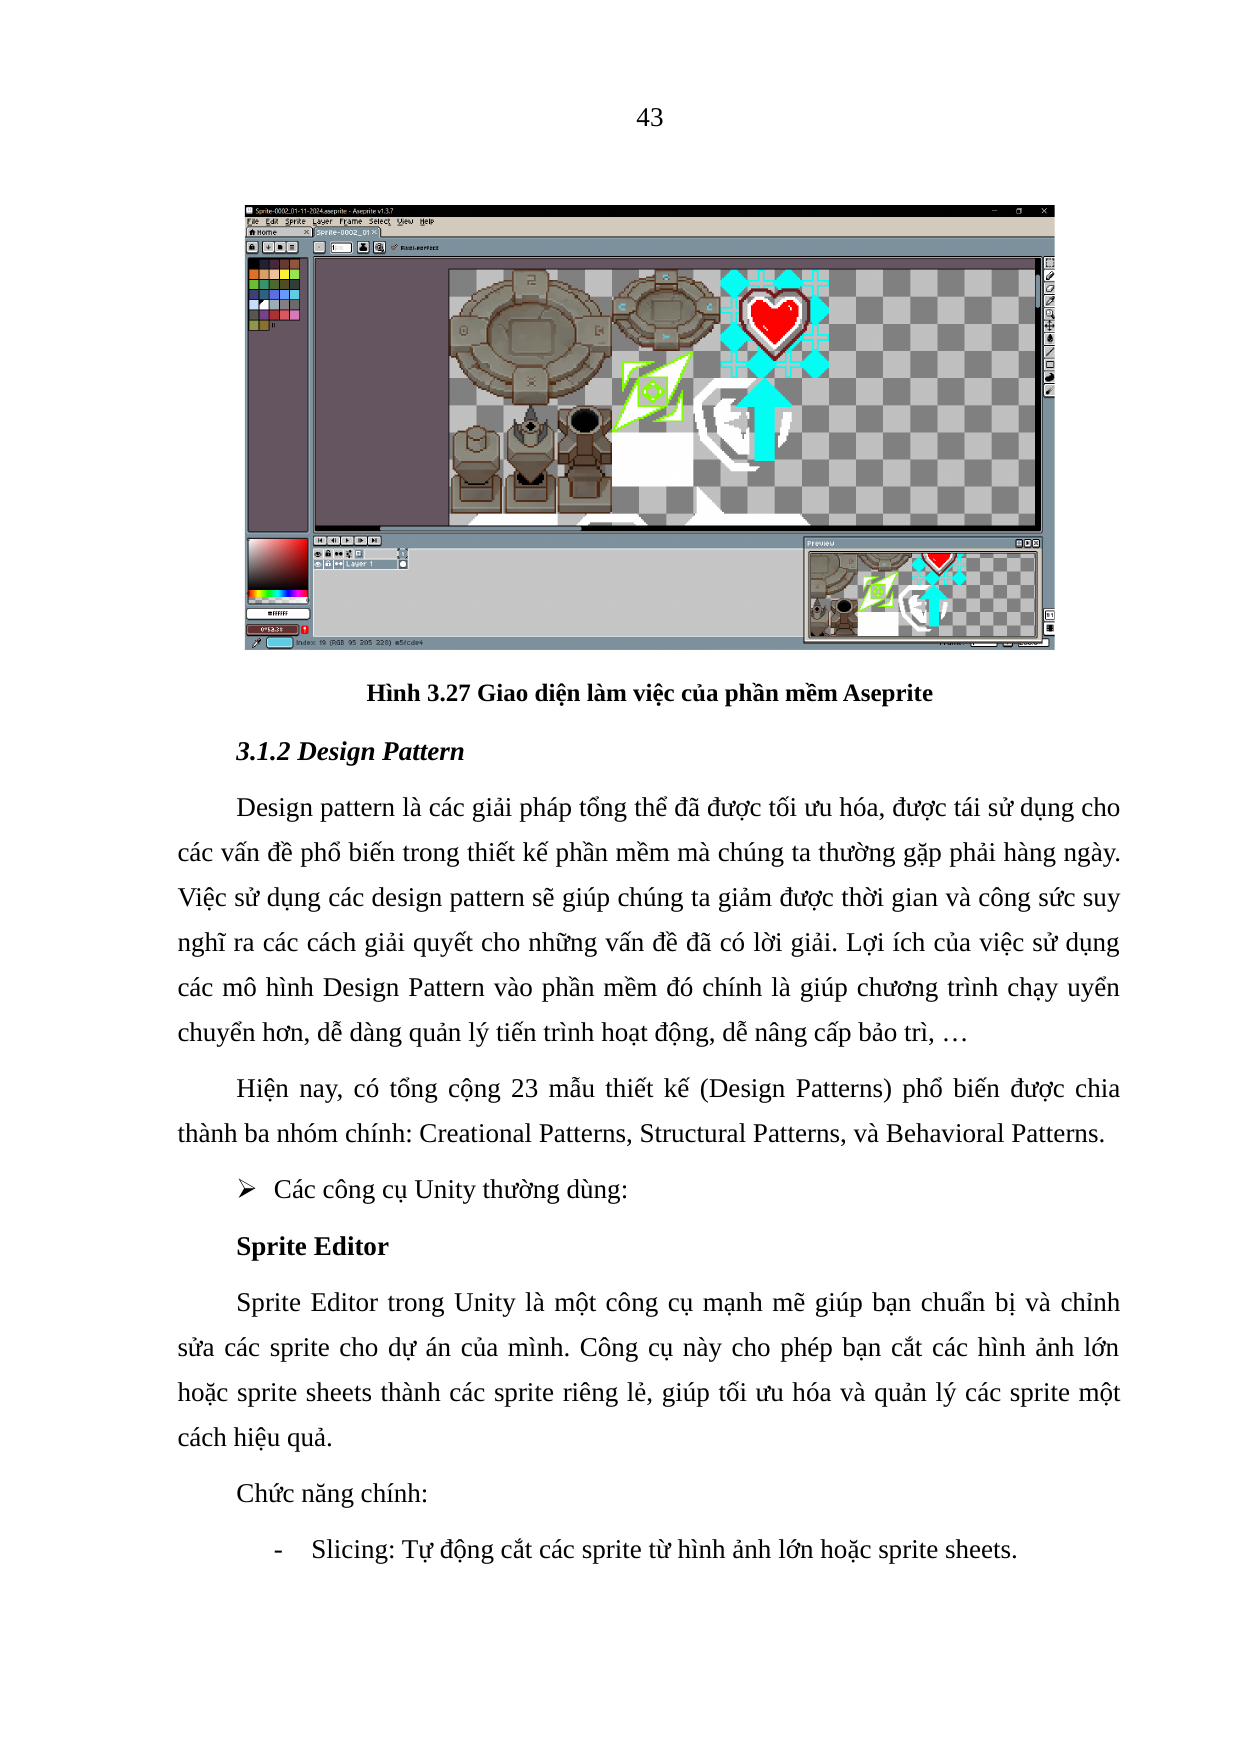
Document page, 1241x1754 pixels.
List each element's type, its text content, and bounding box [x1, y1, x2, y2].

subtitle Design Pattern [177, 732, 1122, 769]
text Chức năng chính: [177, 1474, 1122, 1512]
text Sprite Editor [177, 1227, 1122, 1264]
list Slicing: Tự động cắt các sprite từ hình ảnh lớn hoặc sprite sheets. [274, 1530, 1122, 1568]
text Hiện nay, có tổng cộng 23 mẫu thiết kế (Design Patterns) phổ biến được chia thành ba nhóm chính: Creational Patterns, Structural Patterns, và Behavioral Patterns. [177, 1069, 1122, 1152]
text Sprite Editor trong Unity là một công cụ mạnh mẽ giúp bạn chuẩn bị và chỉnh sửa các sprite cho dự án của mình. Công cụ này cho phép bạn cắt các hình ảnh lớn hoặc sprite sheets thành các sprite riêng lẻ, giúp tối ưu hóa và quản lý các sprite một cách hiệu quả. [177, 1283, 1122, 1455]
picture [244, 205, 1055, 650]
list Các công cụ Unity thường dùng: [236, 1171, 1122, 1208]
text Design pattern là các giải pháp tổng thể đã được tối ưu hóa, được tái sử dụng cho các vấn đề phổ biến trong thiết kế phần mềm mà chúng ta thường gặp phải hàng ngày. Việc sử dụng các design pattern sẽ giúp chúng ta giảm được thời gian và công sức suy nghĩ ra các cách giải quyết cho những vấn đề đã có lời giải. Lợi ích của việc sử dụng các mô hình Design Pattern vào phần mềm đó chính là giúp chương trình chạy uyển chuyển hơn, dễ dàng quản lý tiến trình hoạt động, dễ nâng cấp bảo trì, … [177, 788, 1122, 1051]
